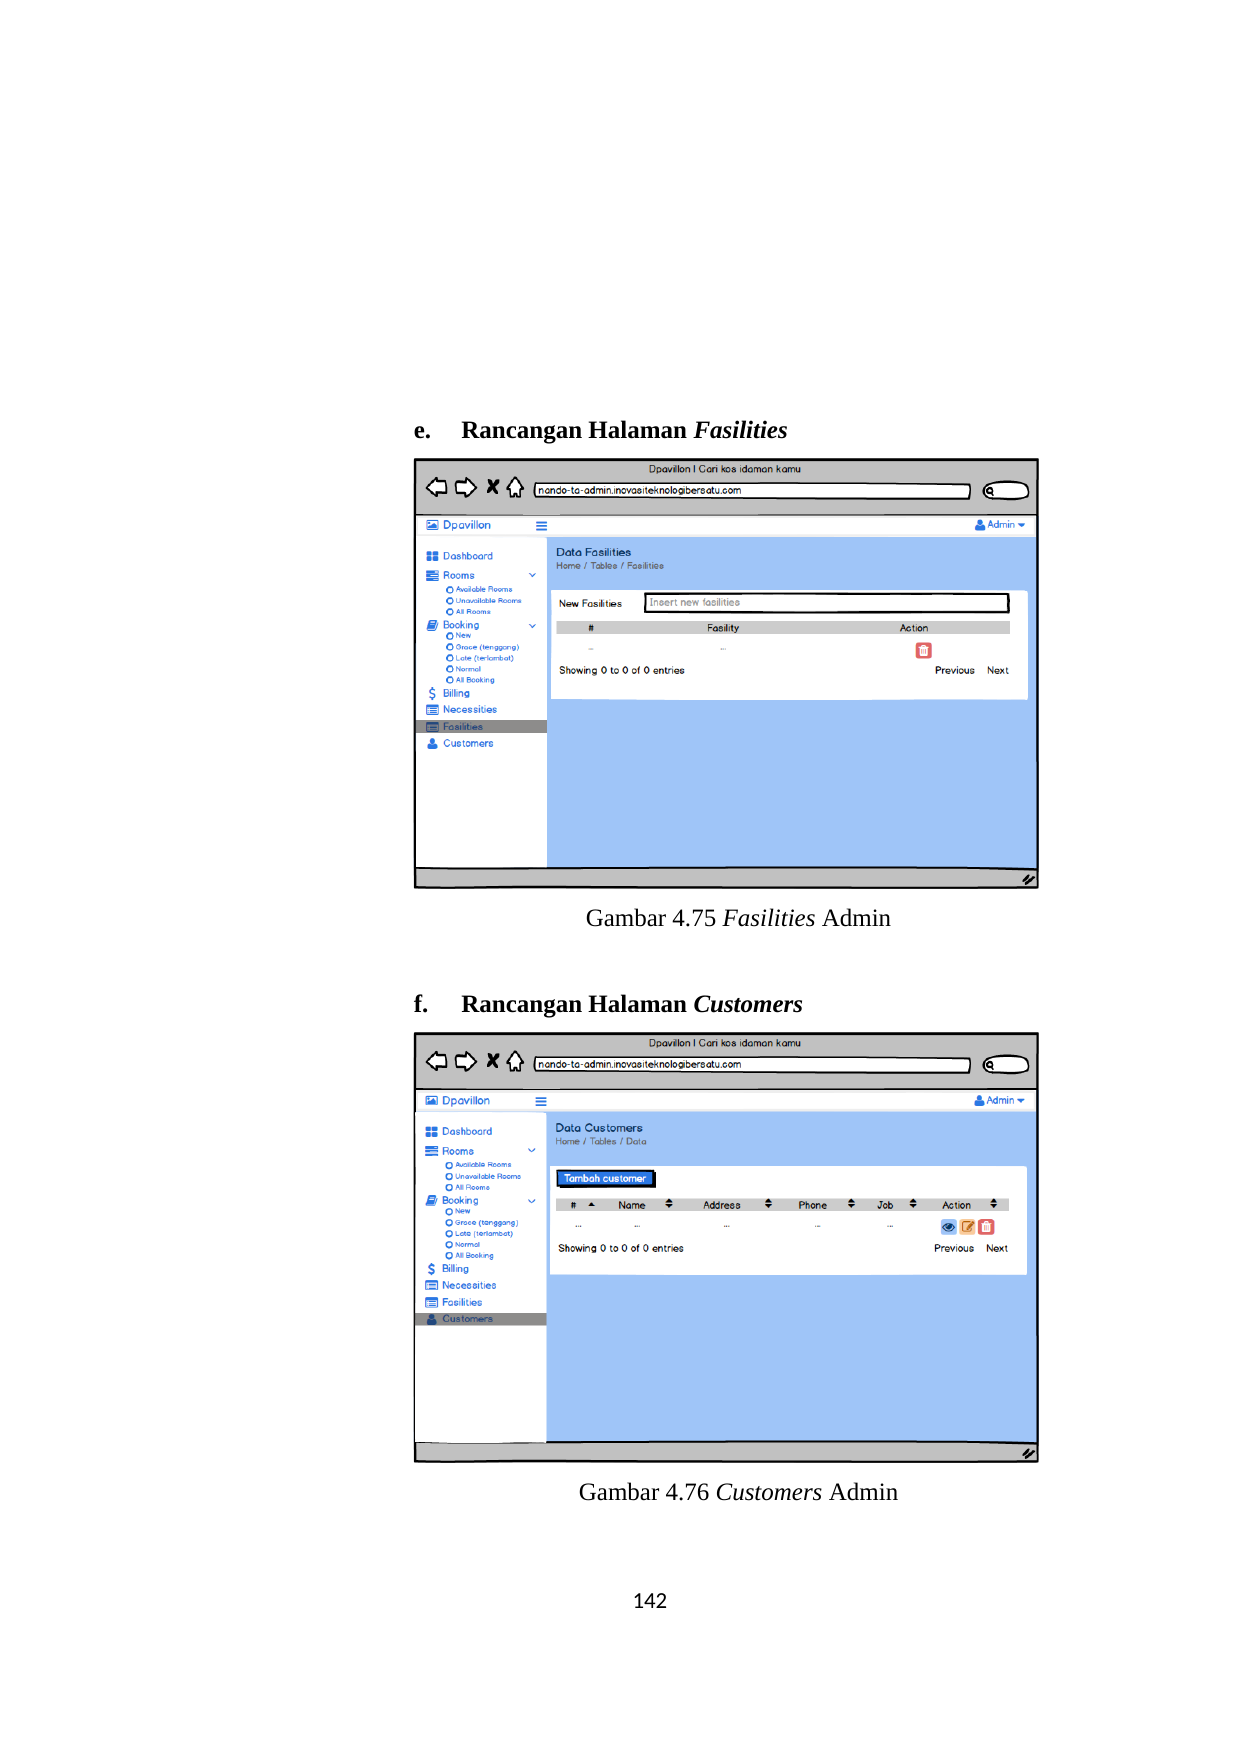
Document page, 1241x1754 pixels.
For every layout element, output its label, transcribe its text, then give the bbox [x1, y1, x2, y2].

text Gambar 4.76 Customers Admin [413, 1477, 1063, 1505]
text Gambar 4.75 Fasilities Admin [413, 903, 1063, 932]
list Rancangan Halaman Customers [413, 989, 1063, 1018]
list Rancangan Halaman Fasilities [413, 416, 1063, 444]
picture [413, 1032, 1039, 1463]
picture [413, 458, 1039, 889]
